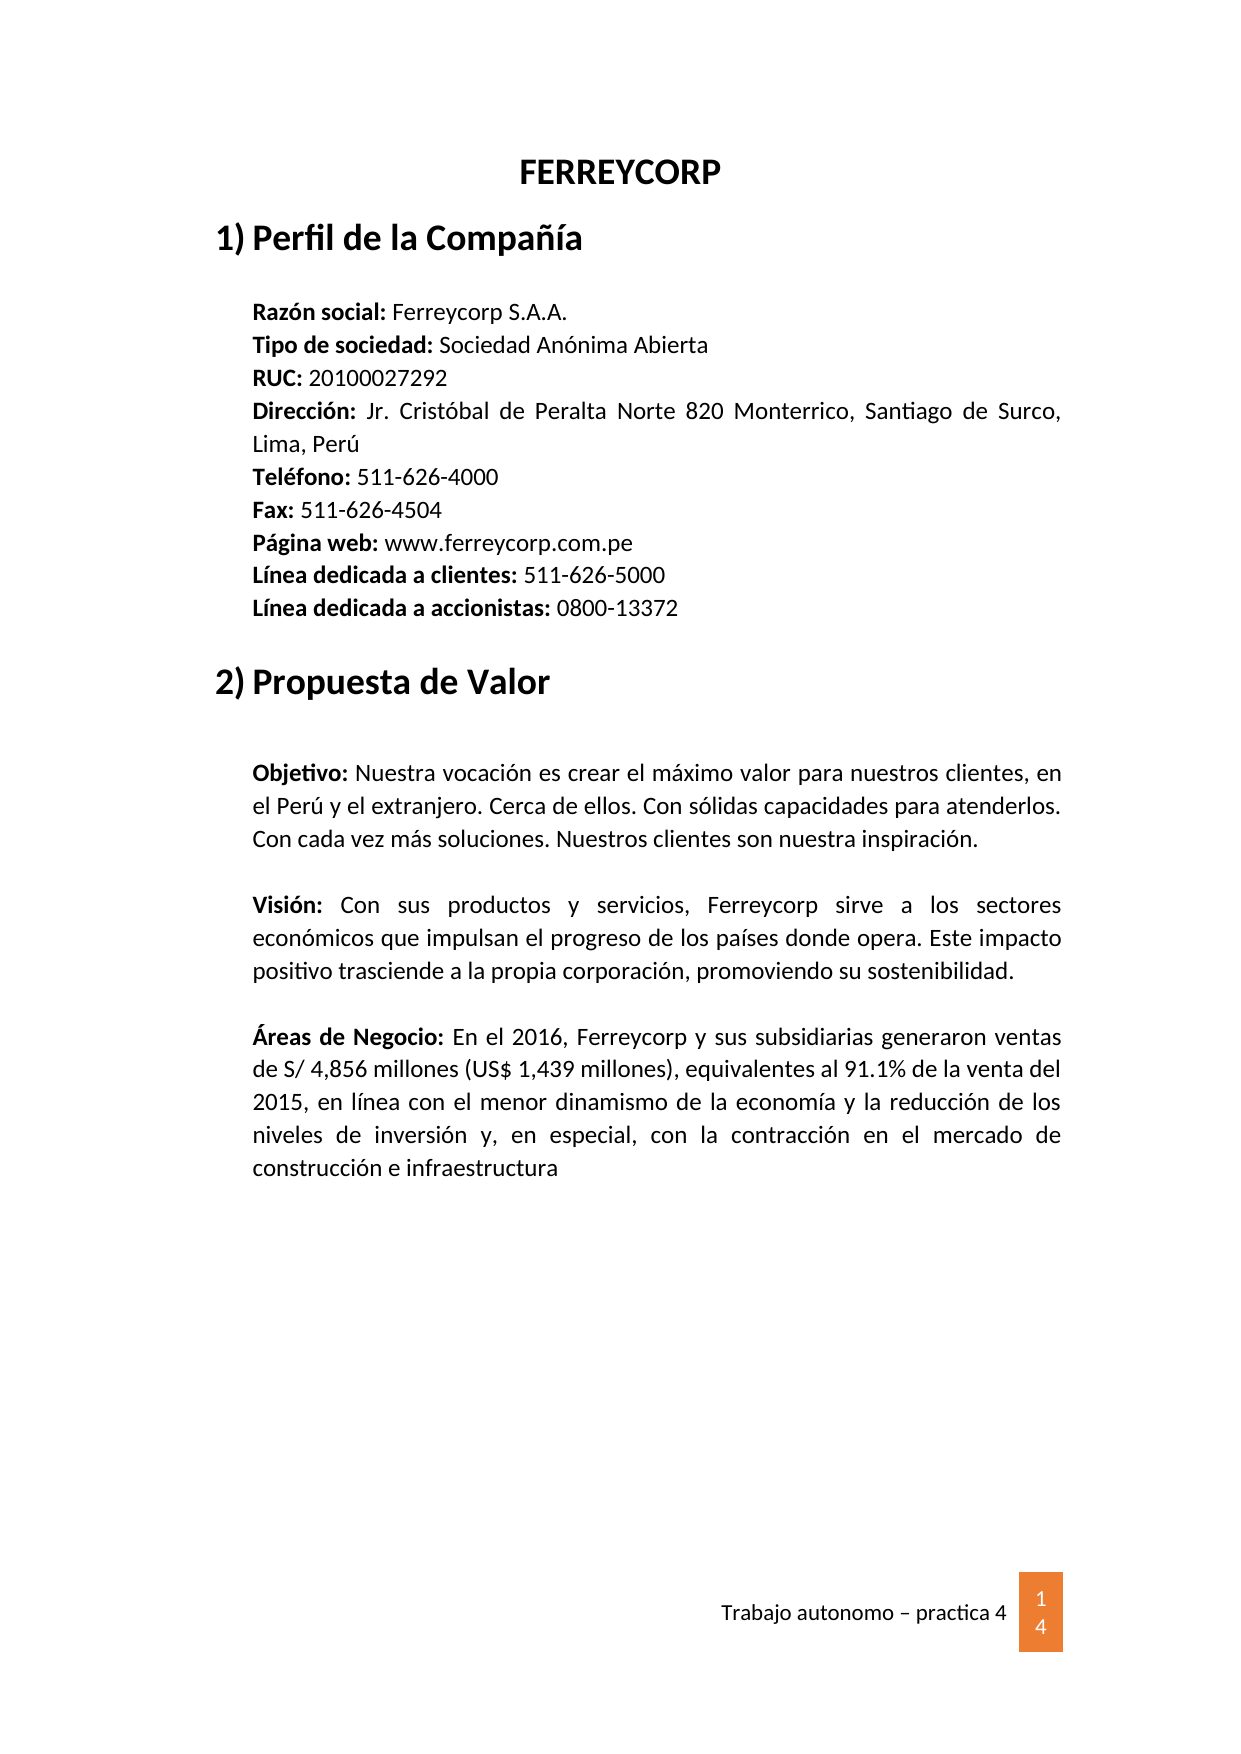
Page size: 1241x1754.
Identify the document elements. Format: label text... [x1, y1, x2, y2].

list Fax: 511-626-4504 [252, 494, 1063, 524]
list RUC: 20100027292 [252, 362, 1063, 393]
list Tipo de sociedad: Sociedad Anónima Abierta [252, 329, 1063, 360]
list Perfil de la Compañía [215, 214, 1063, 260]
list Objetivo: Nuestra vocación es crear el máximo valor para nuestros clientes, en el Perú y el extranjero. Cerca de ellos. Con sólidas capacidades para atenderlos. Con cada vez más soluciones. Nuestros clientes son nuestra inspiración. [252, 757, 1063, 854]
list Línea dedicada a clientes: 511-626-5000 [252, 559, 1063, 590]
text FERREYCORP [177, 148, 1063, 193]
list Teléfono: 511-626-4000 [252, 461, 1063, 491]
list Dirección: Jr. Cristóbal de Peralta Norte 820 Monterrico, Santiago de Surco, Lima, Perú [252, 395, 1063, 458]
list Línea dedicada a accionistas: 0800-13372 [252, 592, 1063, 623]
list Áreas de Negocio: En el 2016, Ferreycorp y sus subsidiarias generaron ventas de S/ 4,856 millones (US$ 1,439 millones), equivalentes al 91.1% de la venta del 2015, en línea con el menor dinamismo de la economía y la reducción de los niveles de inversión y, en especial, con la contracción en el mercado de construcción e infraestructura [252, 1021, 1063, 1183]
list Página web: www.ferreycorp.com.pe [252, 527, 1063, 557]
list Propuesta de Valor [215, 658, 1063, 704]
list Razón social: Ferreycorp S.A.A. [252, 296, 1063, 327]
list Visión: Con sus productos y servicios, Ferreycorp sirve a los sectores económicos que impulsan el progreso de los países donde opera. Este impacto positivo trasciende a la propia corporación, promoviendo su sostenibilidad. [252, 889, 1063, 985]
